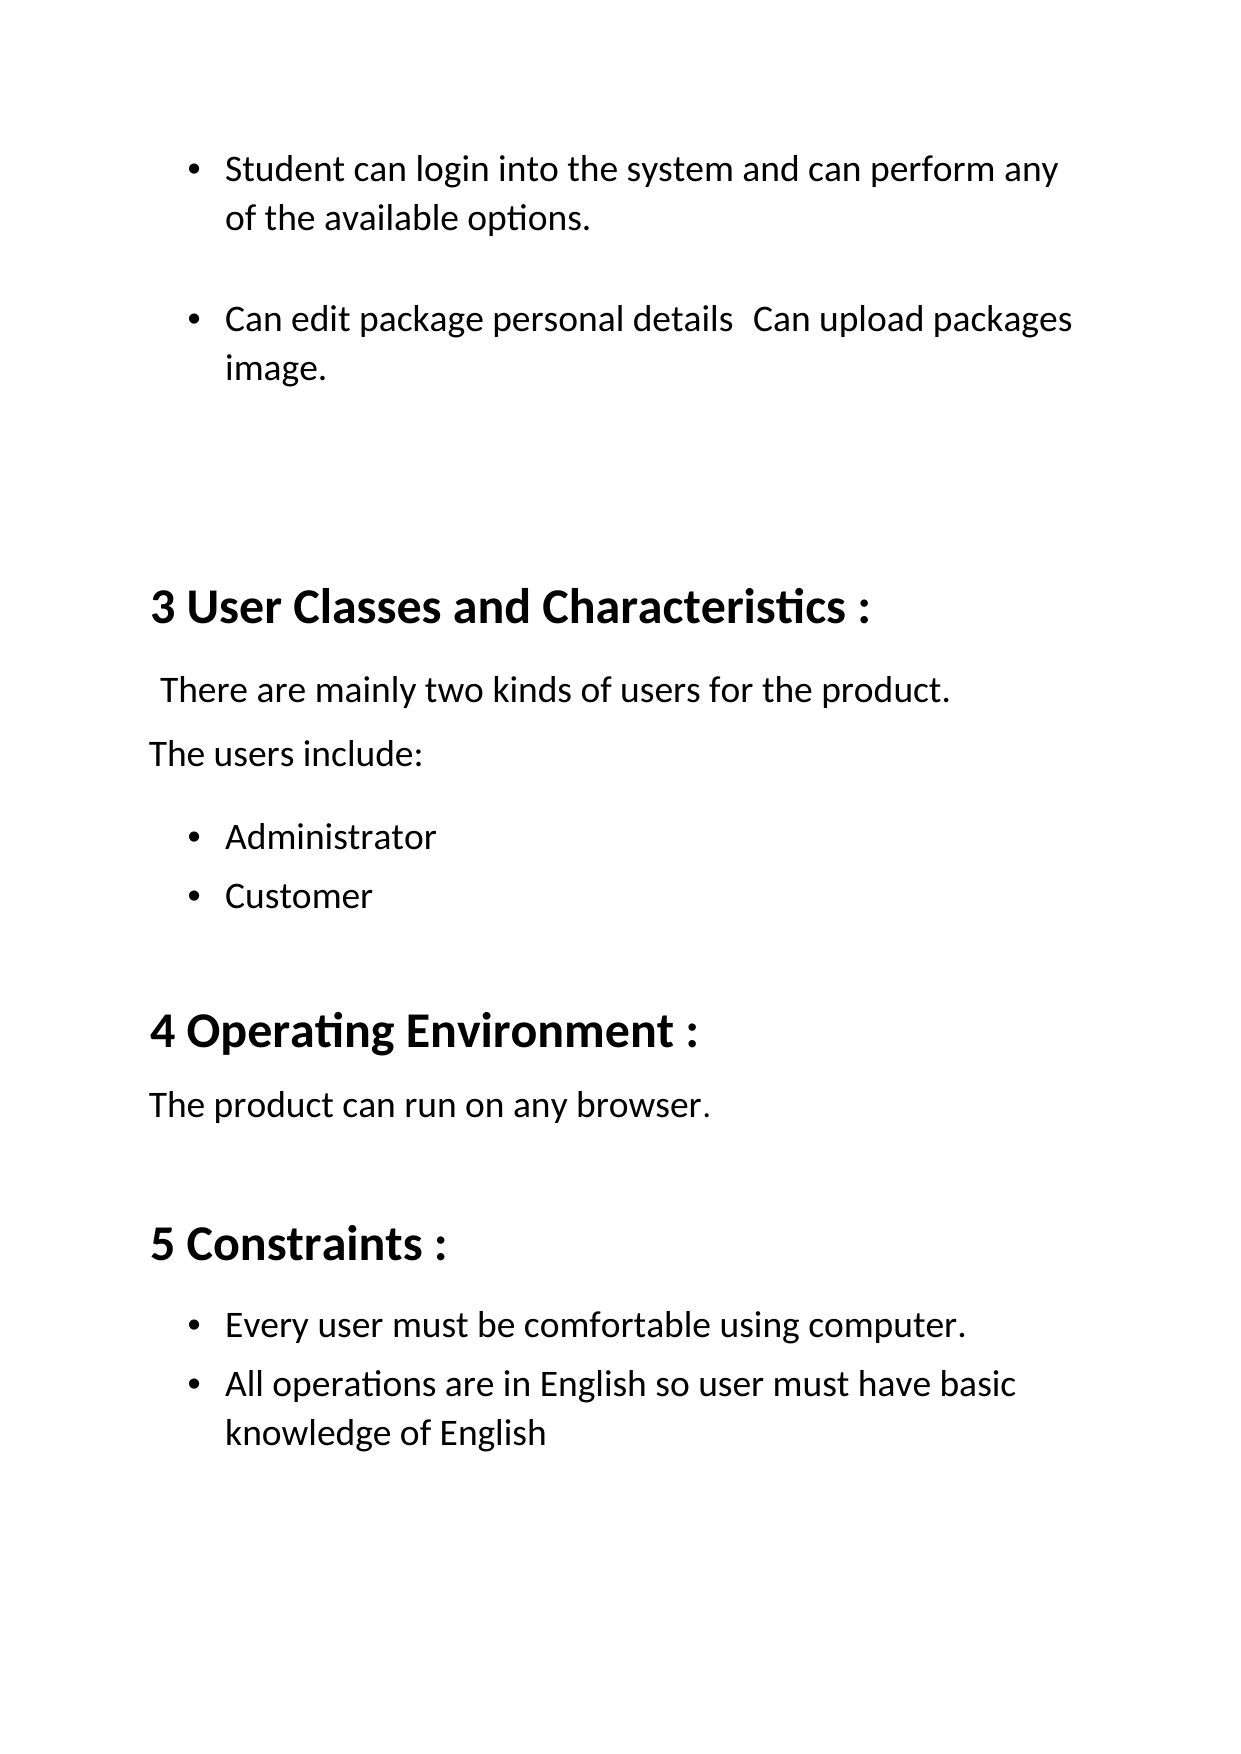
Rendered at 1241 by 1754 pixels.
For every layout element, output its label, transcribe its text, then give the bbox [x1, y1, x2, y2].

text The product can run on any browser. [148, 1081, 1091, 1126]
text The users include: [148, 730, 1091, 776]
list Customer [187, 872, 1091, 918]
list All operations are in English so user must have basic knowledge of English [187, 1359, 1091, 1455]
list Operating Environment : [150, 999, 1177, 1060]
list Student can login into the system and can perform any of the available options. [187, 144, 1091, 240]
text There are mainly two kinds of users for the product. [148, 666, 1091, 712]
list Can edit package personal details Can upload packages image. [187, 295, 1091, 390]
list Every user must be comfortable using computer. [187, 1301, 1091, 1347]
list Constraints : [150, 1211, 1177, 1272]
list User Classes and Characteristics : [150, 575, 1177, 636]
list Administrator [187, 813, 1091, 859]
